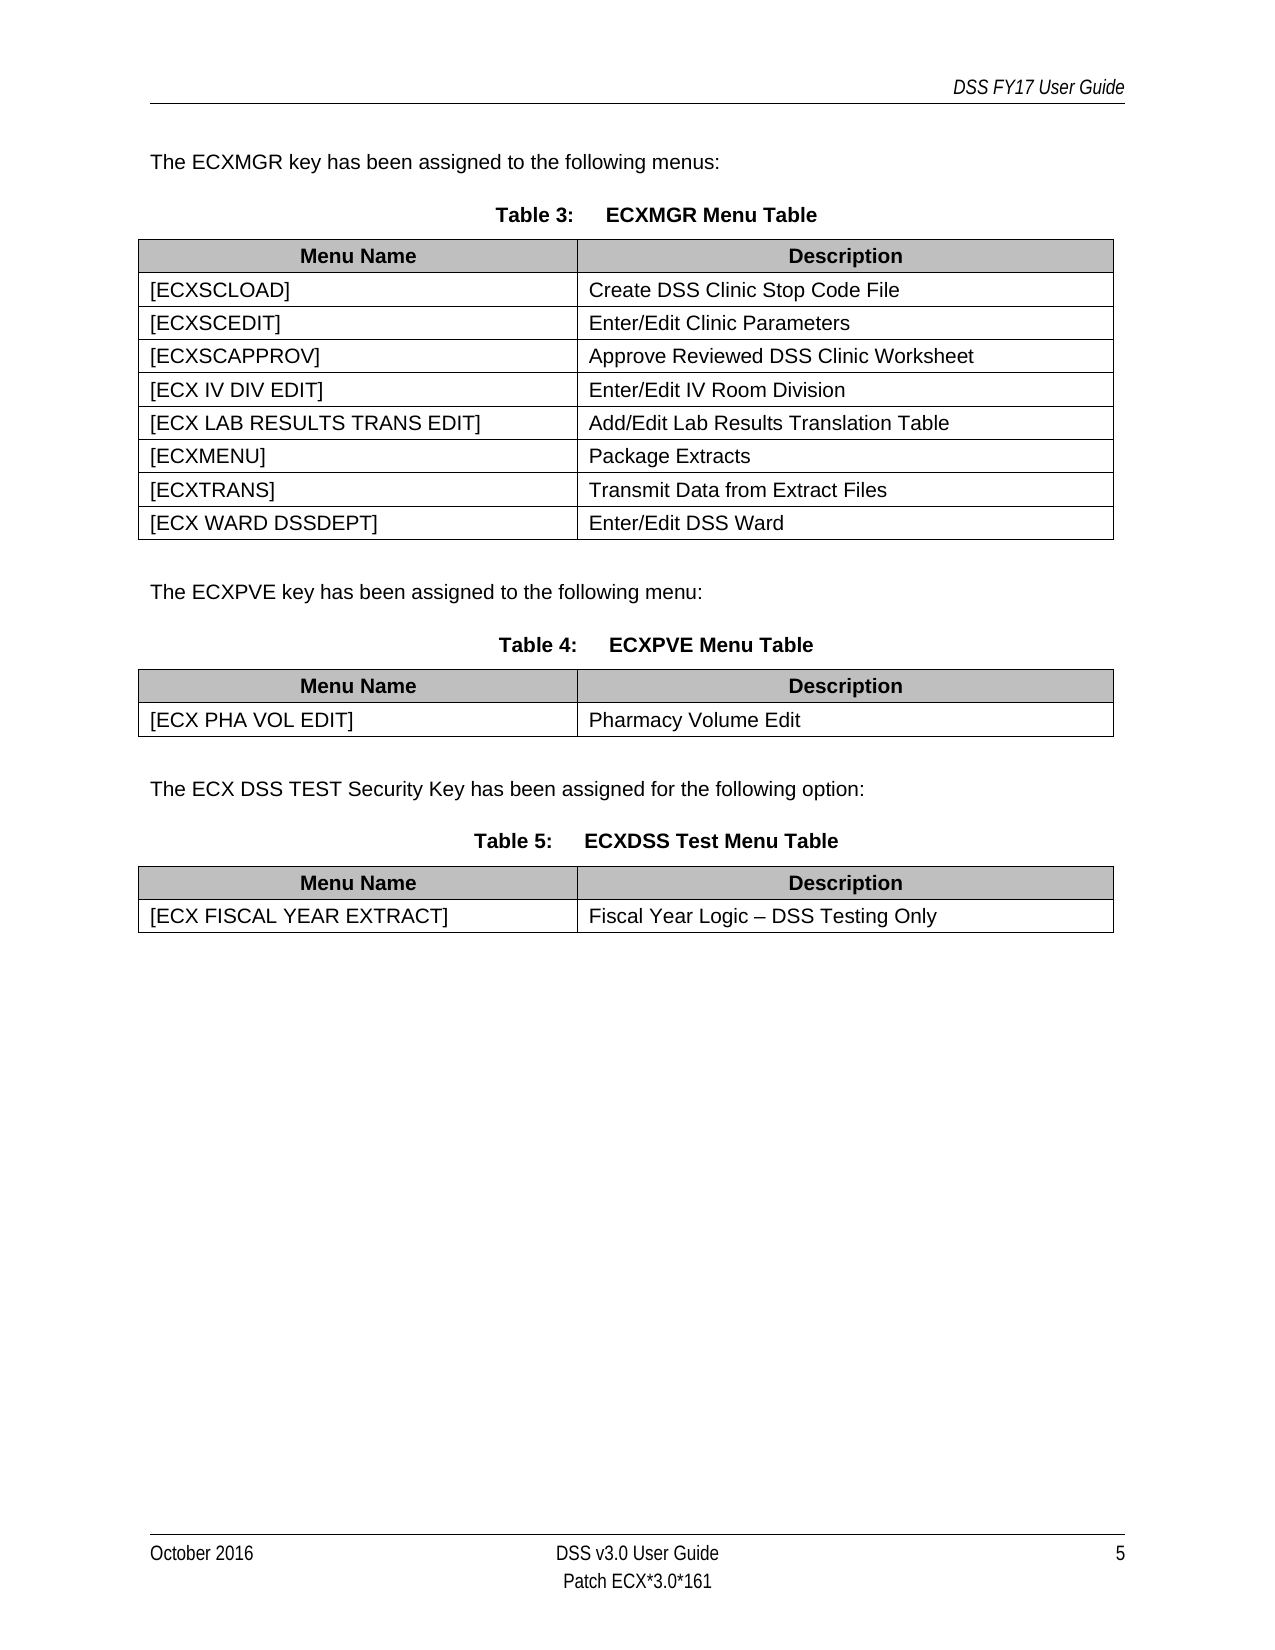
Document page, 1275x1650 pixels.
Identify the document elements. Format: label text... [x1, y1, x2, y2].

text The ECXPVE key has been assigned to the following menu: [150, 580, 1125, 604]
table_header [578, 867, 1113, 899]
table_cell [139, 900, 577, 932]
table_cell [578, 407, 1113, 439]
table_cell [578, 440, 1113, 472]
text ECXPVE Menu Table [187, 632, 1125, 656]
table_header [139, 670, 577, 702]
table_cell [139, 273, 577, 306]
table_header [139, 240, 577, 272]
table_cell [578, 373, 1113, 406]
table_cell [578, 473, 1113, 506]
text The ECX DSS TEST Security Key has been assigned for the following option: [150, 777, 1125, 801]
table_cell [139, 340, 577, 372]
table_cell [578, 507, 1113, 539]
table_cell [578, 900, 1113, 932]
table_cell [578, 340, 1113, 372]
text ECXDSS Test Menu Table [187, 829, 1125, 853]
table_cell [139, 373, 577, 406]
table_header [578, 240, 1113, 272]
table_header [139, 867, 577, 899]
text The ECXMGR key has been assigned to the following menus: [150, 150, 1125, 174]
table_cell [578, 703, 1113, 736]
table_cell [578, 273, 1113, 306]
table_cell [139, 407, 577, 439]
text ECXMGR Menu Table [187, 202, 1125, 226]
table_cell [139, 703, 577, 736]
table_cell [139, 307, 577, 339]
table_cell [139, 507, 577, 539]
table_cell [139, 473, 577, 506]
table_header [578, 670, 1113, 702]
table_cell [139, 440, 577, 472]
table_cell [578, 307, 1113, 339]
